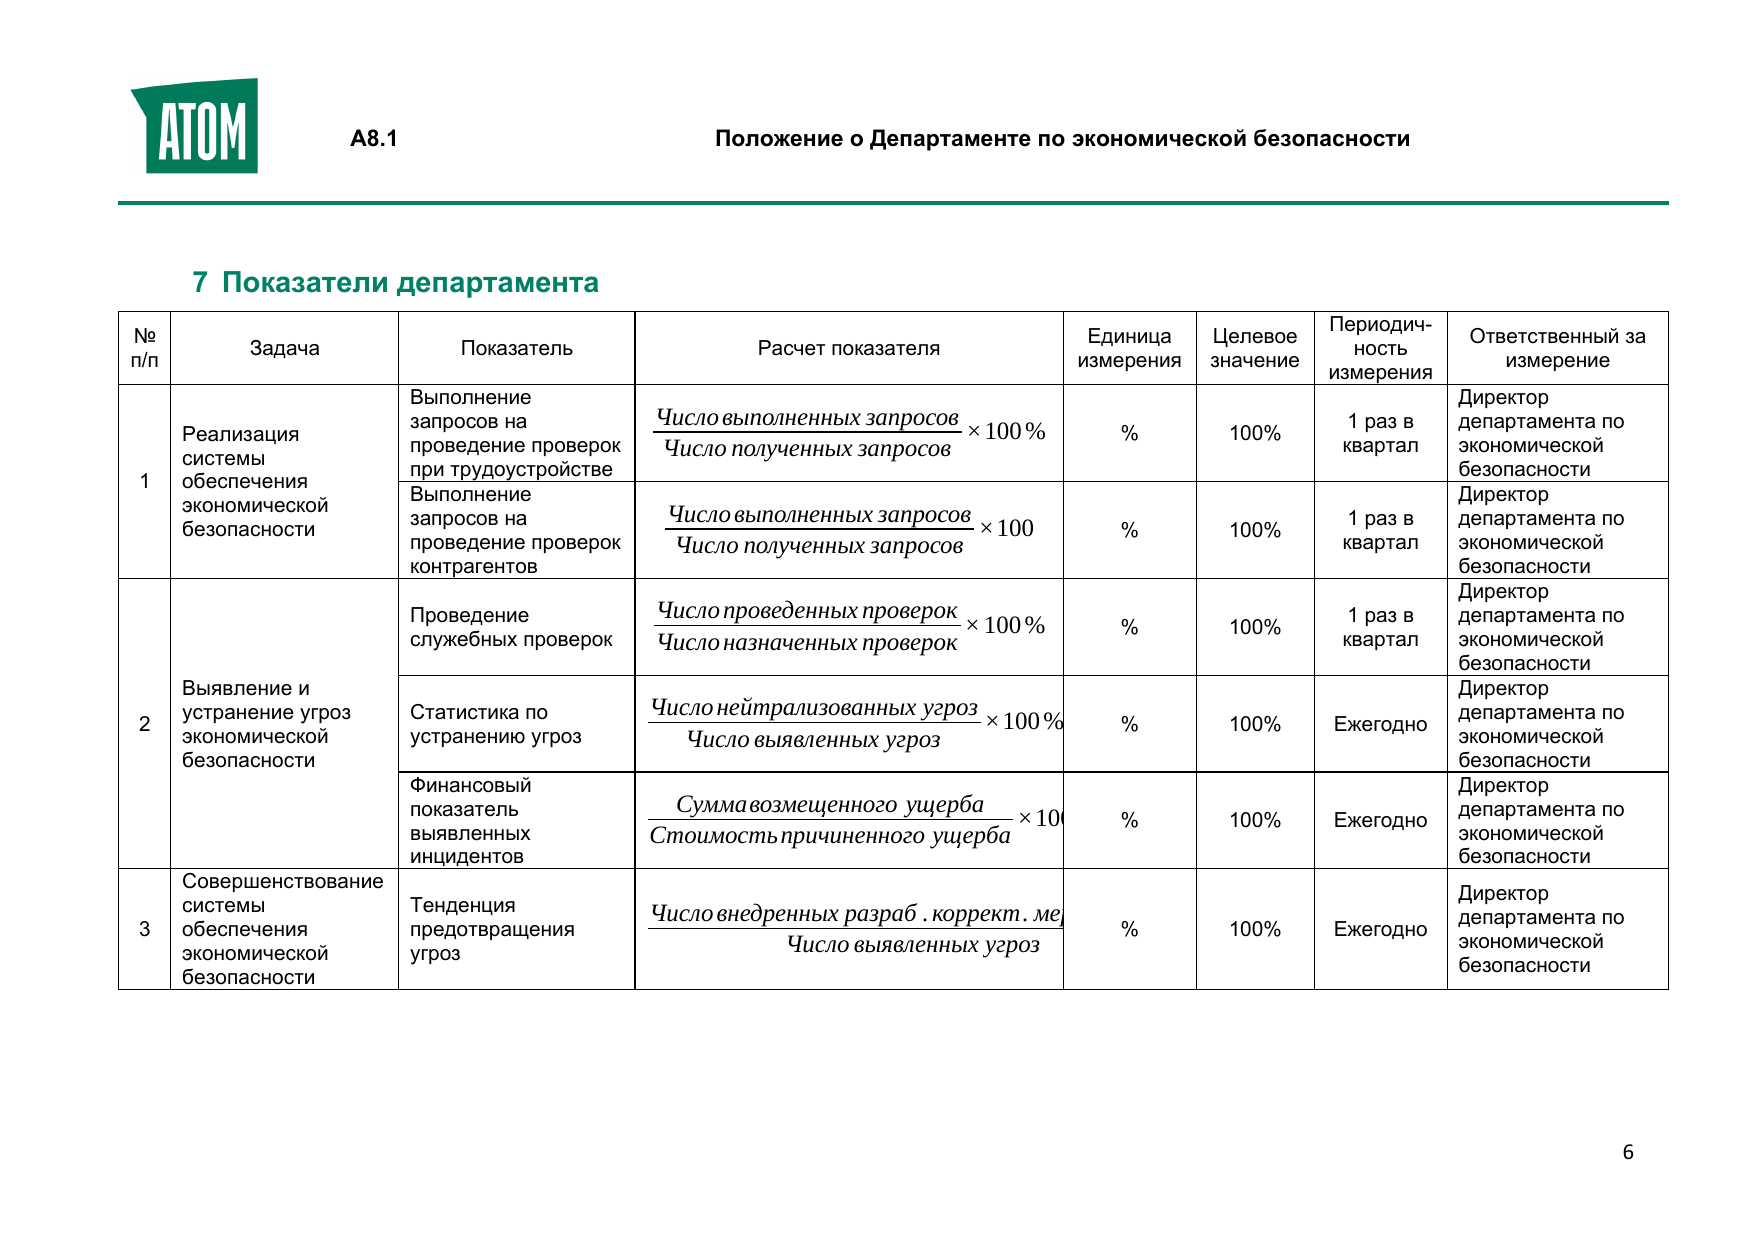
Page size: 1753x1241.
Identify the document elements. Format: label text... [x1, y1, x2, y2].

table_cell 2 [119, 579, 170, 868]
table_cell Реализация системы обеспечения экономической безопасности [171, 385, 398, 578]
table_header Периодич-ность измерения [1315, 312, 1447, 384]
table_cell Ежегодно [1315, 676, 1447, 771]
table_cell Ежегодно [1315, 869, 1447, 989]
table_cell 1 раз в квартал [1315, 482, 1447, 578]
table_cell Выполнение запросов на проведение проверок при трудоустройстве [399, 385, 634, 481]
table_cell % [1064, 869, 1196, 989]
table_cell Проведение служебных проверок [399, 579, 634, 674]
subtitle Показатели департамента [118, 265, 1634, 298]
table_cell % [1064, 676, 1196, 771]
table_cell 100% [1197, 773, 1314, 868]
table_cell 100% [1197, 482, 1314, 578]
table_header Задача [171, 312, 398, 384]
table_cell Директор департамента по экономической безопасности [1448, 579, 1668, 674]
table_cell [636, 869, 1063, 989]
table_header Единица измерения [1064, 312, 1196, 384]
table_header Ответственный за измерение [1448, 312, 1668, 384]
table_cell Финансовый показатель выявленных инцидентов [399, 773, 634, 868]
table_cell % [1064, 482, 1196, 578]
table_cell 100% [1197, 676, 1314, 771]
table_cell [636, 385, 1063, 481]
table_cell Тенденция предотвращения угроз [399, 869, 634, 989]
table_cell Директор департамента по экономической безопасности [1448, 869, 1668, 989]
table_header Целевое значение [1197, 312, 1314, 384]
table_cell Совершенствование системы обеспечения экономической безопасности [171, 869, 398, 989]
table_header № п/п [119, 312, 170, 384]
table_cell 100% [1197, 869, 1314, 989]
table_cell % [1064, 385, 1196, 481]
table_cell Выполнение запросов на проведение проверок контрагентов [399, 482, 634, 578]
table_cell 1 раз в квартал [1315, 579, 1447, 674]
table_cell % [1064, 773, 1196, 868]
table_cell 100% [1197, 385, 1314, 481]
table_cell Выявление и устранение угроз экономической безопасности [171, 579, 398, 868]
table_cell 3 [119, 869, 170, 989]
table_cell 1 [119, 385, 170, 578]
table_cell [636, 676, 1063, 771]
table_cell [636, 579, 1063, 674]
table_cell 100% [1197, 579, 1314, 674]
table_cell [636, 773, 1063, 868]
table_cell Директор департамента по экономической безопасности [1448, 385, 1668, 481]
table_cell Статистика по устранению угроз [399, 676, 634, 771]
table_cell Директор департамента по экономической безопасности [1448, 676, 1668, 771]
table_cell Директор департамента по экономической безопасности [1448, 482, 1668, 578]
picture [129, 75, 261, 176]
table_header Показатель [399, 312, 634, 384]
table_header Расчет показателя [636, 312, 1063, 384]
table_cell [636, 482, 1063, 578]
table_cell Директор департамента по экономической безопасности [1448, 773, 1668, 868]
table_cell % [1064, 579, 1196, 674]
table_cell Ежегодно [1315, 773, 1447, 868]
table_cell 1 раз в квартал [1315, 385, 1447, 481]
